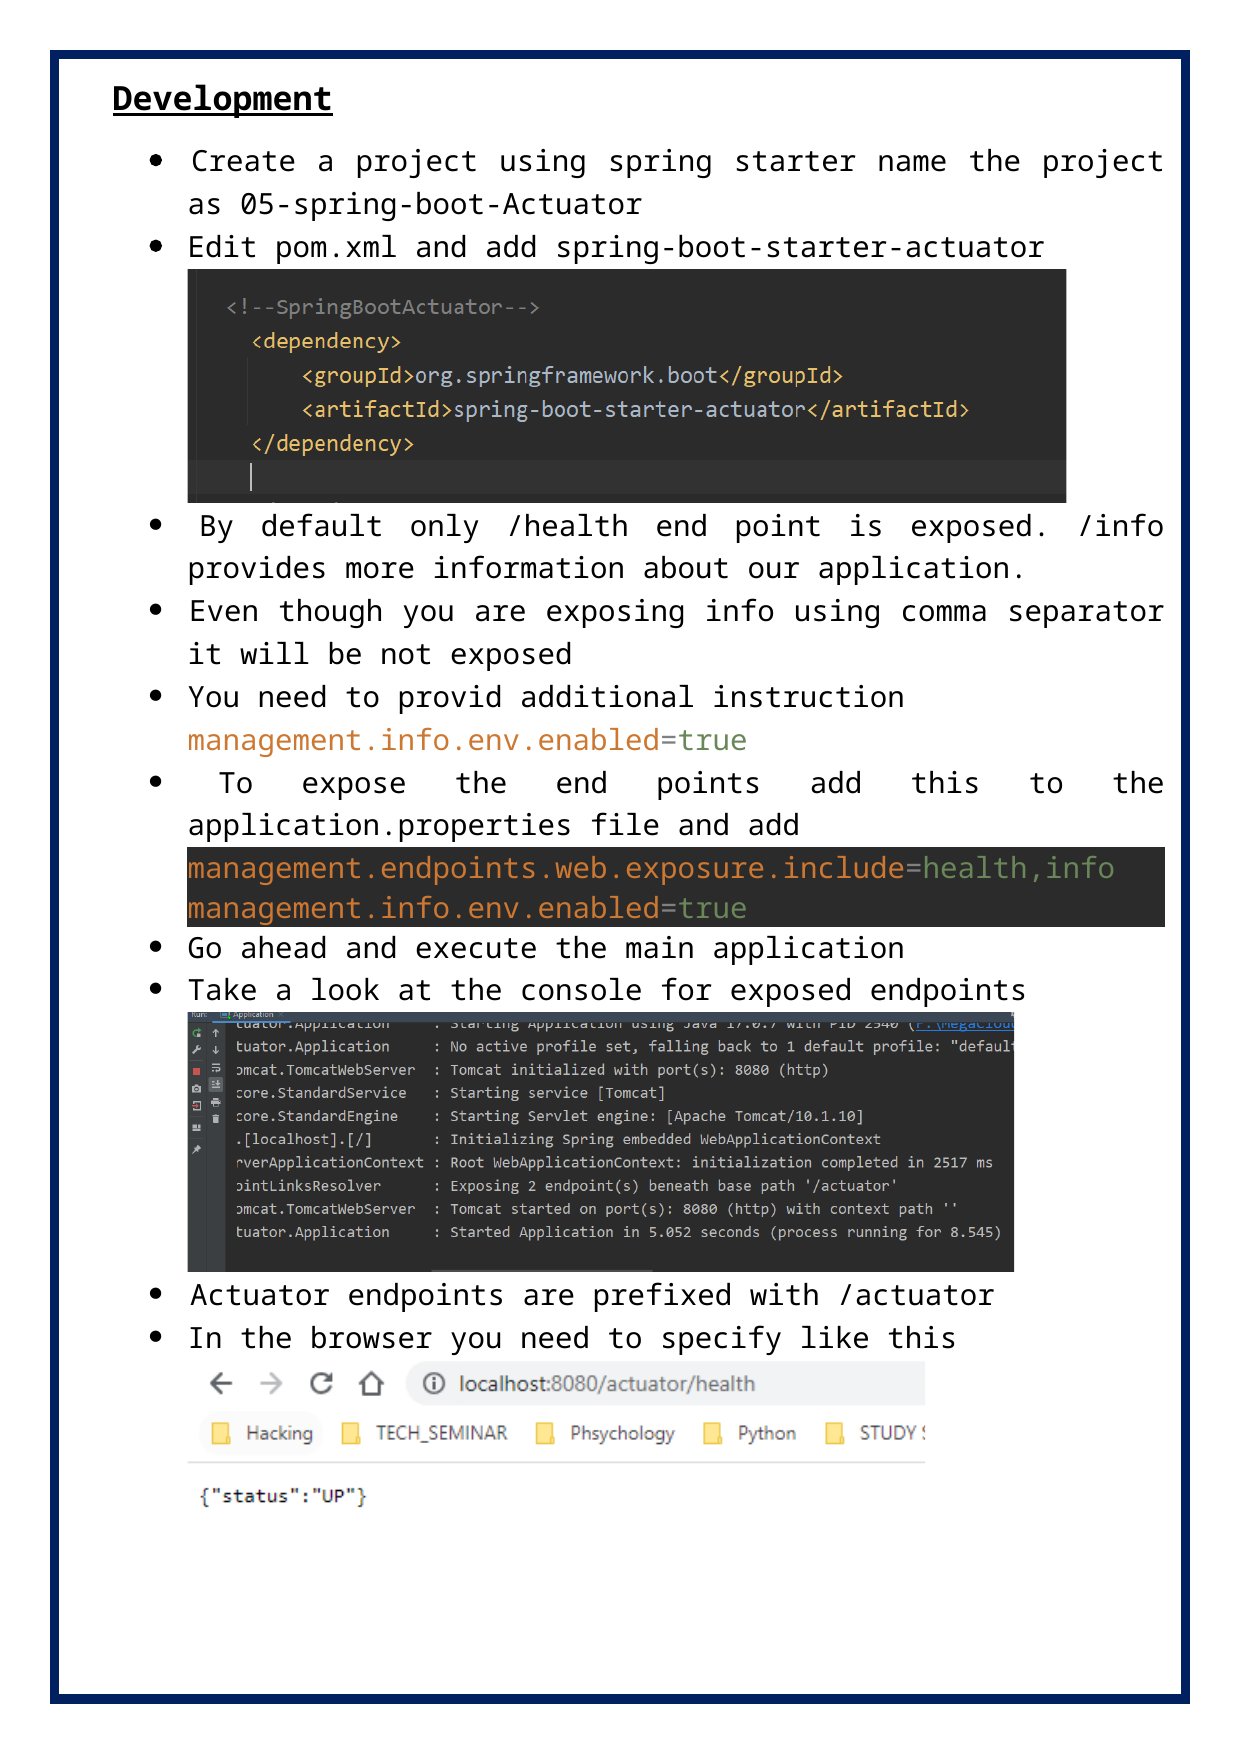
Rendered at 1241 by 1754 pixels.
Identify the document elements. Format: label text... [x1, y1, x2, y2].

list Go ahead and execute the main application [150, 927, 1165, 967]
list Edit pom.xml and add spring-boot-starter-actuator [150, 226, 1165, 266]
list management.info.env.enabled=true [187, 719, 1165, 759]
list Even though you are exposing info using comma separator it will be not exposed [150, 591, 1165, 673]
picture [187, 1012, 1015, 1272]
list By default only /health end point is exposed. /info provides more information about our application. [150, 505, 1165, 587]
list Take a look at the console for exposed endpoints [150, 970, 1165, 1009]
list Create a project using spring starter name the project as 05-spring-boot-Actuator [150, 141, 1165, 223]
list To expose the end points add this to the application.properties file and add [150, 762, 1165, 844]
list You need to provid additional instruction [150, 676, 1165, 716]
text Development [112, 75, 1165, 120]
list In the browser you need to specify like this [150, 1317, 1165, 1357]
list Actuator endpoints are prefixed with /actuator [150, 1274, 1165, 1314]
picture [187, 269, 1067, 503]
picture [187, 1360, 926, 1526]
list management.endpoints.web.exposure.include=health,info management.info.env.enabled=true [187, 847, 1165, 927]
